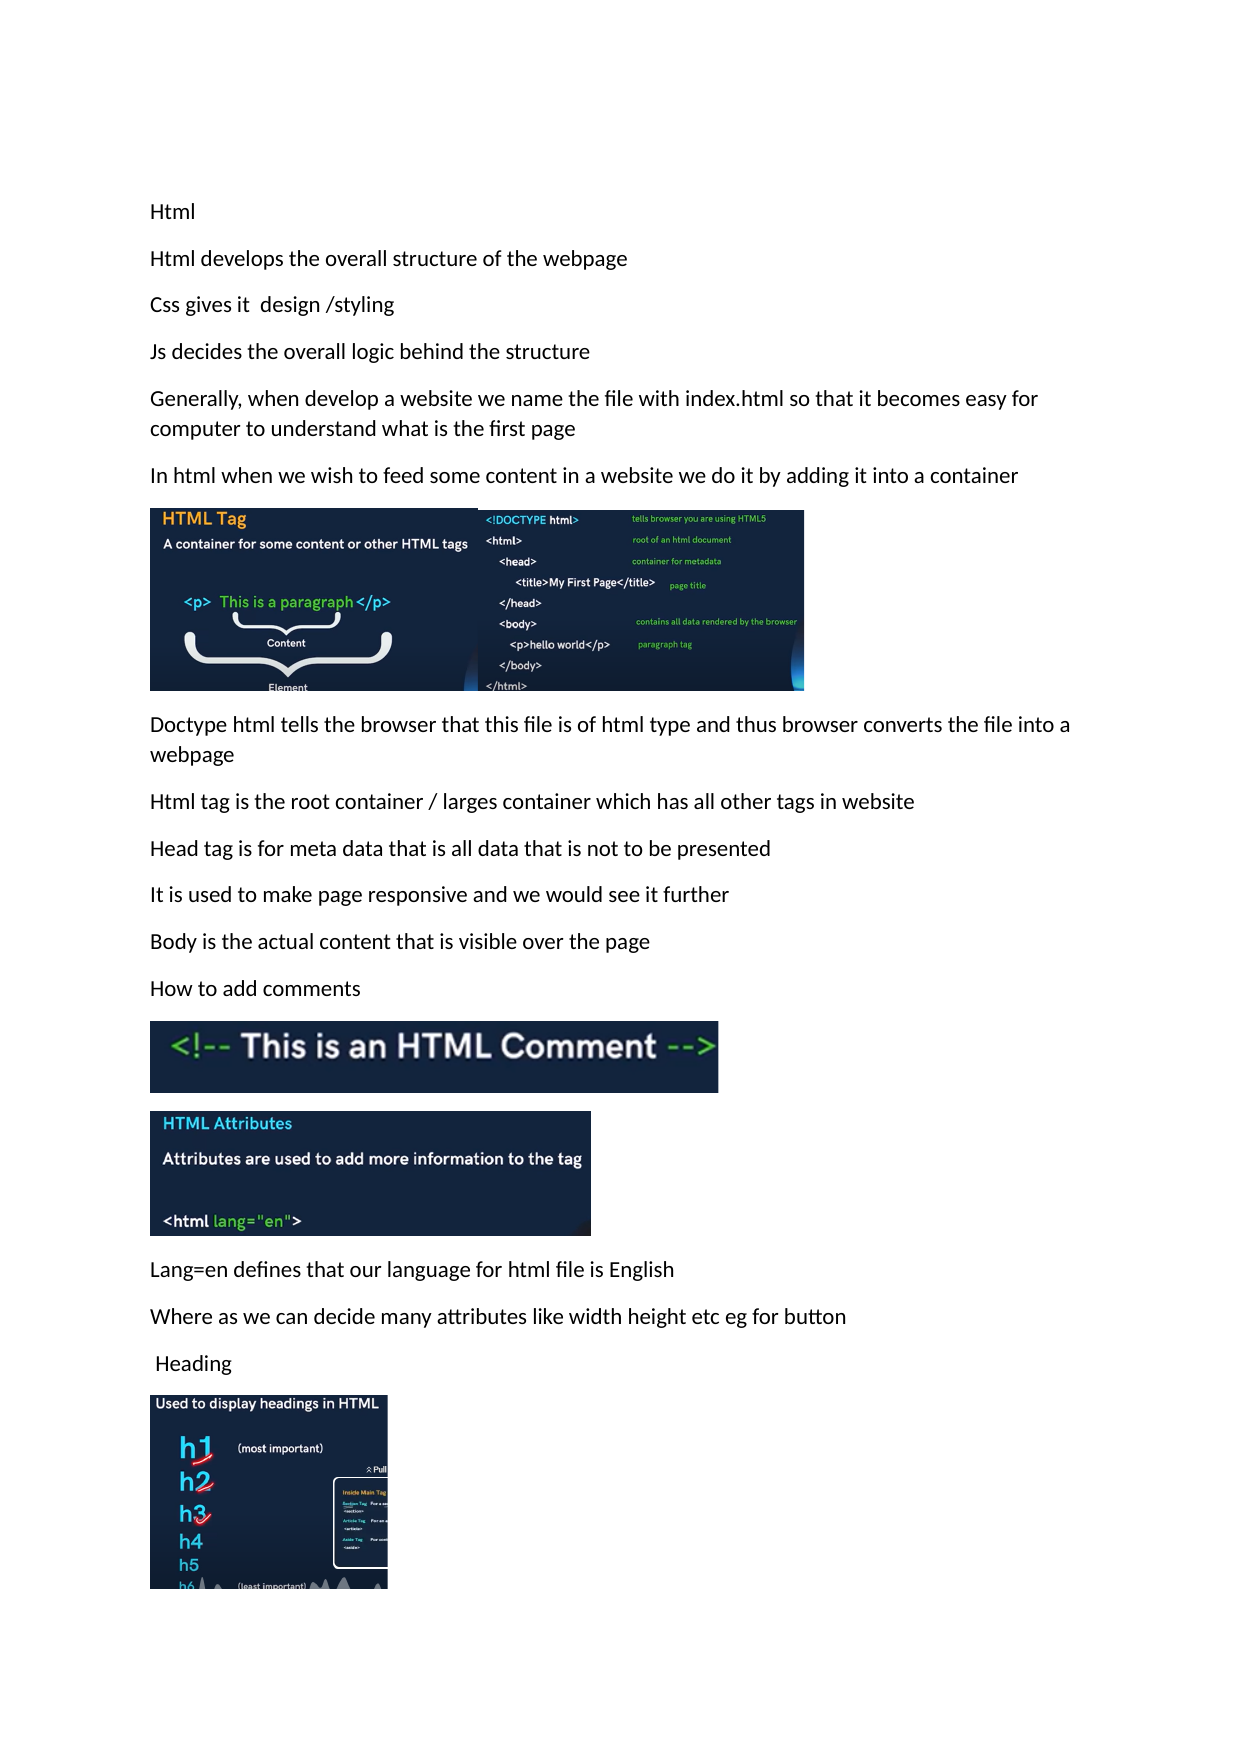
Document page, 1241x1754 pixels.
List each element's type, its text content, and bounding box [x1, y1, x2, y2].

picture [150, 1395, 388, 1589]
text Body is the actual content that is visible over the page [150, 927, 1090, 955]
picture [150, 508, 805, 691]
text In html when we wish to feed some content in a website we do it by adding it into a container [150, 461, 1090, 489]
text Html [150, 197, 1090, 225]
text Css gives it design /styling [150, 291, 1090, 319]
text Html tag is the root container / larges container which has all other tags in website [150, 787, 1090, 815]
picture [150, 1111, 591, 1236]
picture [150, 1021, 719, 1093]
text It is used to make page responsive and we would see it further [150, 881, 1090, 908]
text Doctype html tells the browser that this file is of html type and thus browser converts the file into a webpage [150, 710, 1090, 768]
text Generally, when develop a website we name the file with index.html so that it becomes easy for computer to understand what is the first page [150, 384, 1090, 443]
text Html develops the overall structure of the webpage [150, 244, 1090, 272]
text Heading [150, 1349, 1090, 1377]
text Js decides the overall logic behind the structure [150, 337, 1090, 366]
text Head tag is for meta data that is all data that is not to be presented [150, 834, 1090, 862]
text Where as we can decide many attributes like width height etc eg for button [150, 1302, 1090, 1330]
text Lang=en defines that our language for html file is English [150, 1255, 1090, 1283]
text How to add comments [150, 974, 1090, 1002]
